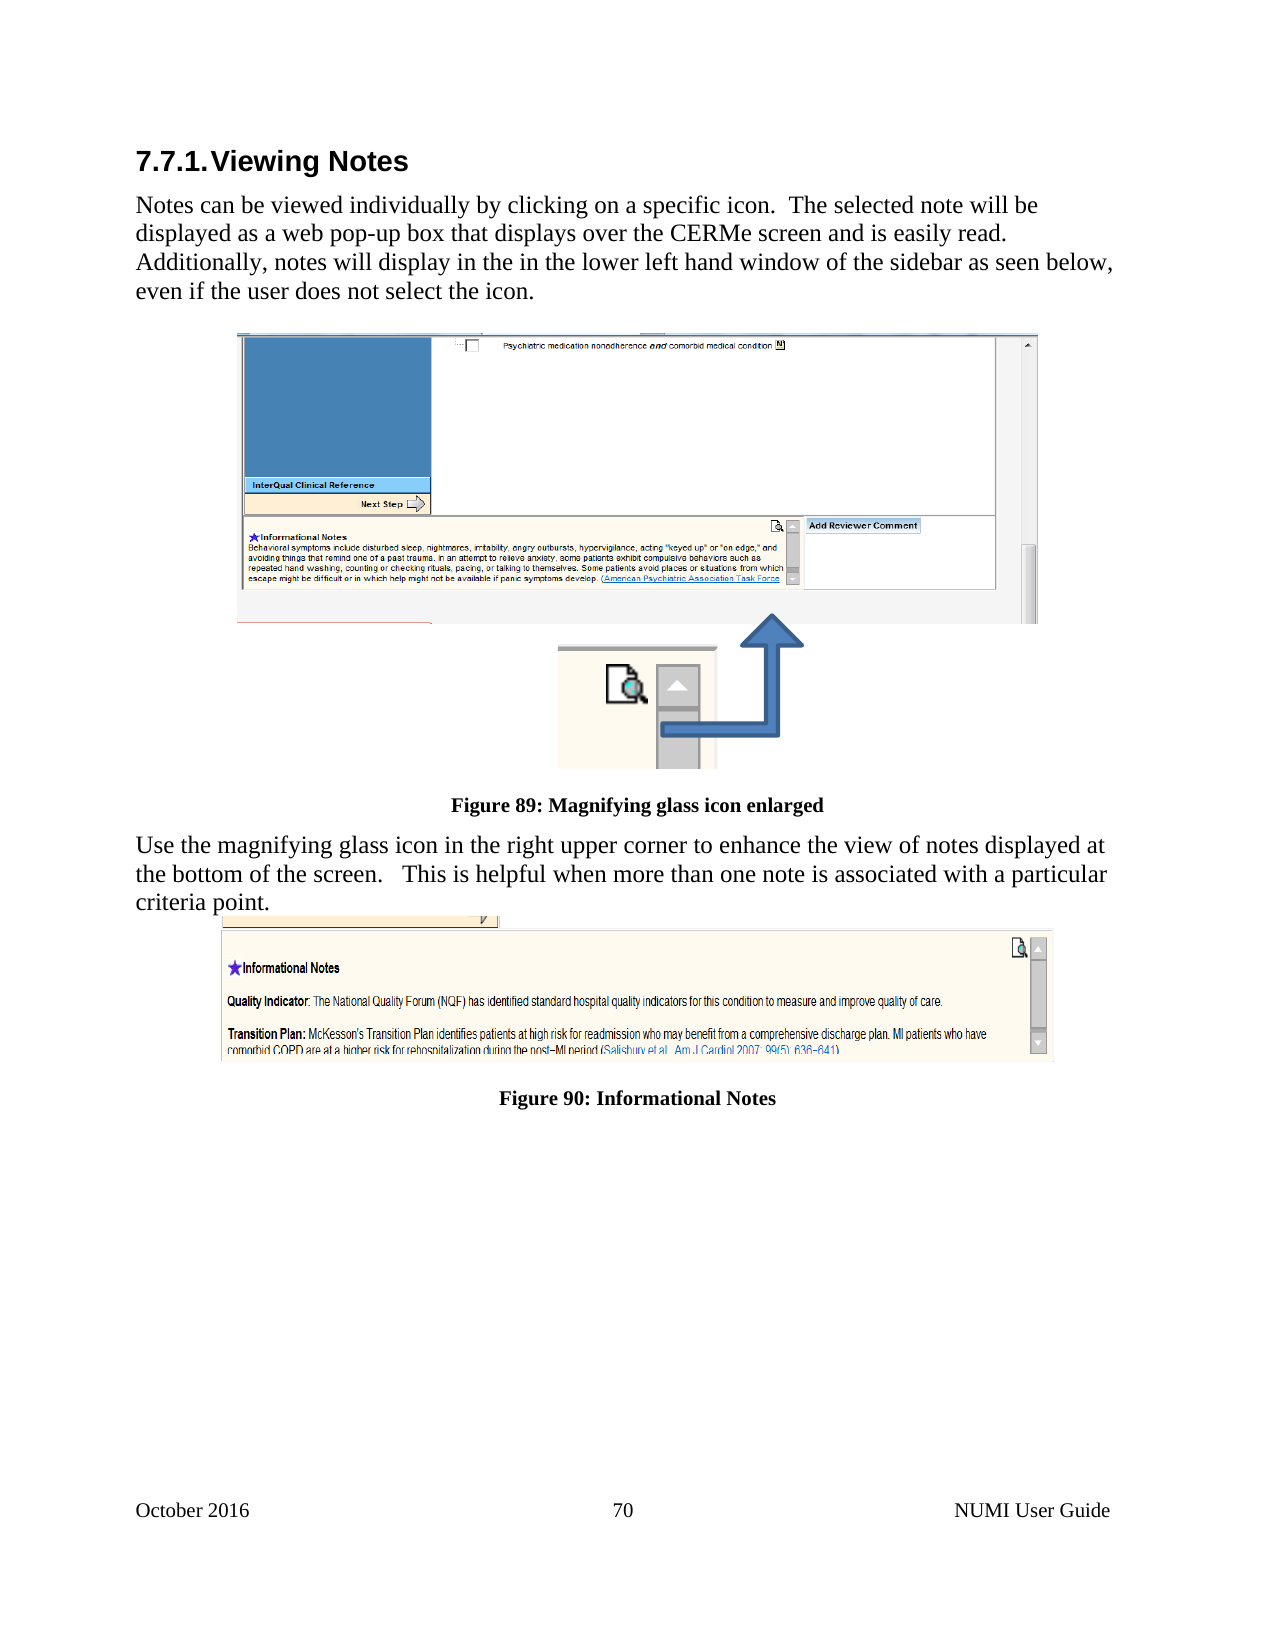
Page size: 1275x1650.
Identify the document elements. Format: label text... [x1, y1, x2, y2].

text Notes can be viewed individually by clicking on a specific icon. The selected note will be displayed as a web pop-up box that displays over the CERMe screen and is easily read. Additionally, notes will display in the in the lower left hand window of the sidebar as seen below, even if the user does not select the icon. [135, 190, 1139, 305]
picture [221, 916, 1054, 1062]
picture [557, 635, 718, 769]
text Figure 89: Magnifying glass icon enlarged [135, 793, 1139, 817]
picture [237, 333, 1038, 624]
subtitle Viewing Notes [135, 144, 1139, 177]
text Figure 90: Informational Notes [135, 1086, 1139, 1110]
text Use the magnifying glass icon in the right upper corner to enhance the view of notes displayed at the bottom of the screen. This is helpful when more than one note is associated with a particular criteria point. [135, 830, 1139, 916]
